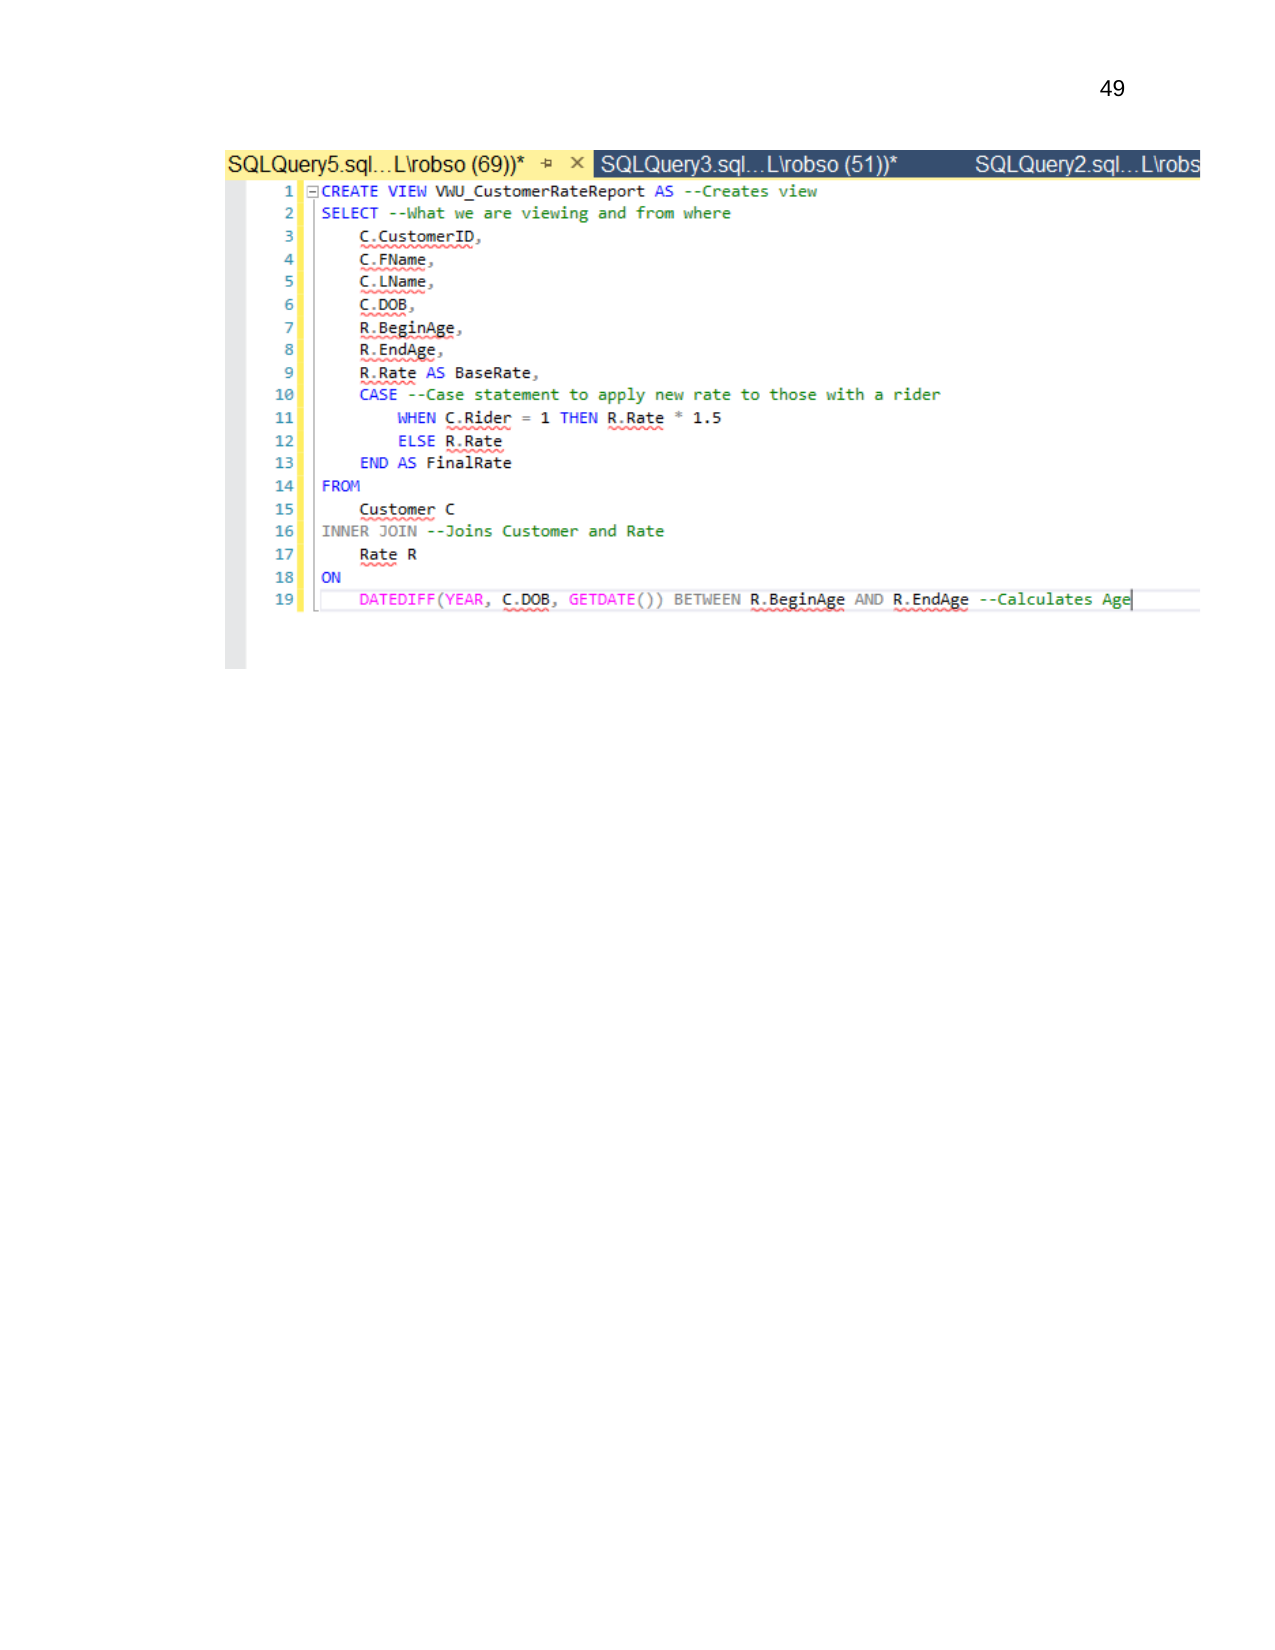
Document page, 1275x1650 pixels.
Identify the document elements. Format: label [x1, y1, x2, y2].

picture [225, 150, 1200, 669]
